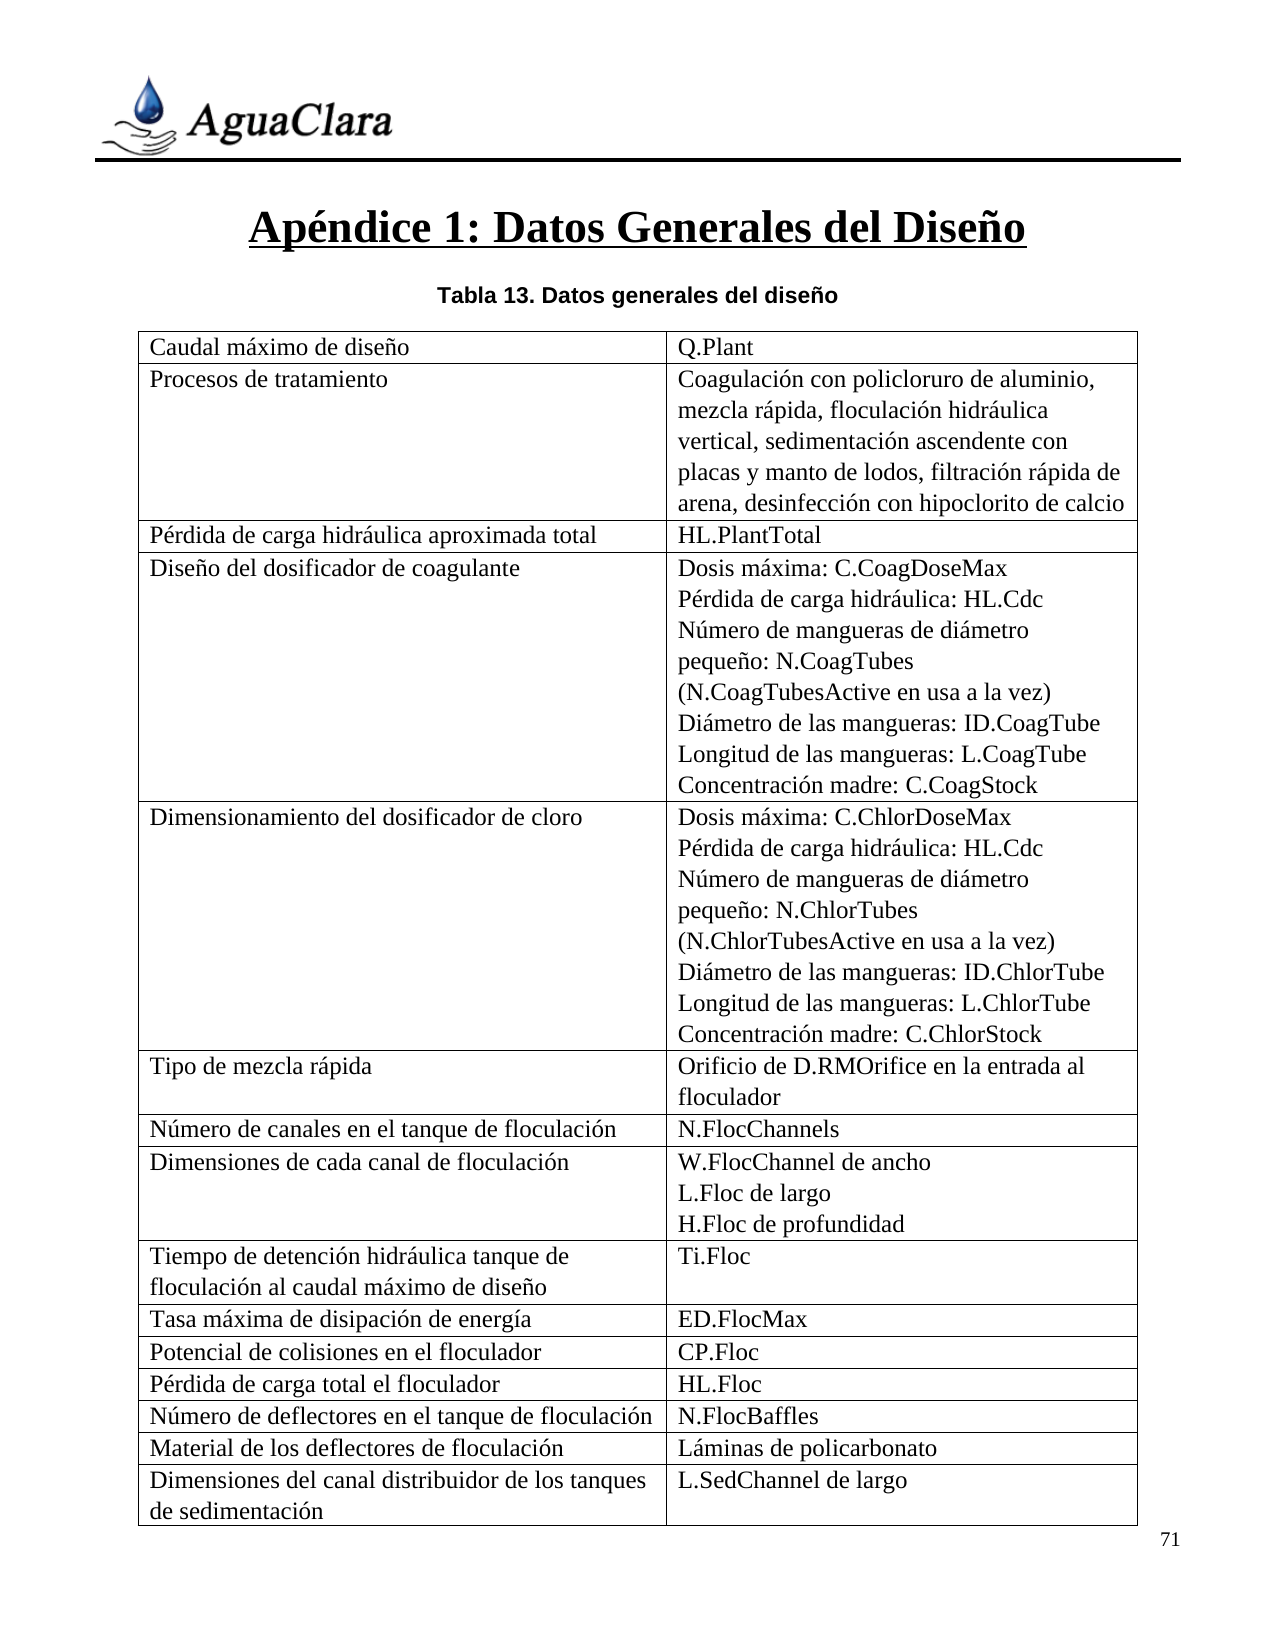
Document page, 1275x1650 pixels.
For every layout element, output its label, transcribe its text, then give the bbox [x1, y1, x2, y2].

table_cell N.FlocChannels [667, 1115, 1137, 1146]
table_cell Tasa máxima de disipación de energía [139, 1305, 666, 1336]
table_cell Pérdida de carga hidráulica aproximada total [139, 521, 666, 552]
table_cell Ti.Floc [667, 1241, 1137, 1303]
table_cell Número de canales en el tanque de floculación [139, 1115, 666, 1146]
table_cell Diseño del dosificador de coagulante [139, 553, 666, 801]
table_cell Láminas de policarbonato [667, 1433, 1137, 1464]
subtitle Apéndice 1: Datos Generales del Diseño [94, 200, 1181, 253]
table_cell Número de deflectores en el tanque de floculación [139, 1401, 666, 1432]
table_cell Tiempo de detención hidráulica tanque de floculación al caudal máximo de diseño [139, 1241, 666, 1303]
table_cell Dimensionamiento del dosificador de cloro [139, 802, 666, 1050]
table_cell HL.Floc [667, 1369, 1137, 1400]
table_cell Orificio de D.RMOrifice en la entrada al floculador [667, 1051, 1137, 1113]
table_cell HL.PlantTotal [667, 521, 1137, 552]
table_cell Potencial de colisiones en el floculador [139, 1337, 666, 1368]
table_cell Dosis máxima: C.CoagDoseMax Pérdida de carga hidráulica: HL.Cdc Número de mangueras de diámetro pequeño: N.CoagTubes (N.CoagTubesActive en usa a la vez) Diámetro de las mangueras: ID.CoagTube Longitud de las mangueras: L.CoagTube Concentración madre: C.CoagStock [667, 553, 1137, 801]
table_cell Material de los deflectores de floculación [139, 1433, 666, 1464]
table_cell Dimensiones del canal distribuidor de los tanques de sedimentación [139, 1465, 666, 1525]
table_header Q.Plant [667, 332, 1137, 363]
table_cell Procesos de tratamiento [139, 364, 666, 519]
table_header Caudal máximo de diseño [139, 332, 666, 363]
table_cell Tipo de mezcla rápida [139, 1051, 666, 1113]
table_cell Dosis máxima: C.ChlorDoseMax Pérdida de carga hidráulica: HL.Cdc Número de mangueras de diámetro pequeño: N.ChlorTubes (N.ChlorTubesActive en usa a la vez) Diámetro de las mangueras: ID.ChlorTube Longitud de las mangueras: L.ChlorTube Concentración madre: C.ChlorStock [667, 802, 1137, 1050]
table_cell W.FlocChannel de ancho L.Floc de largo H.Floc de profundidad [667, 1147, 1137, 1240]
table_cell ED.FlocMax [667, 1305, 1137, 1336]
picture [94, 75, 412, 158]
table_cell CP.Floc [667, 1337, 1137, 1368]
table_cell N.FlocBaffles [667, 1401, 1137, 1432]
table_cell L.SedChannel de largo W.SedInletChannel de ancho H.SedInletChannel de profundidad [667, 1465, 1137, 1525]
table_cell Coagulación con policloruro de aluminio, mezcla rápida, floculación hidráulica vertical, sedimentación ascendente con placas y manto de lodos, filtración rápida de arena, desinfección con hipoclorito de calcio [667, 364, 1137, 519]
table_cell Dimensiones de cada canal de floculación [139, 1147, 666, 1240]
table_cell Pérdida de carga total el floculador [139, 1369, 666, 1400]
